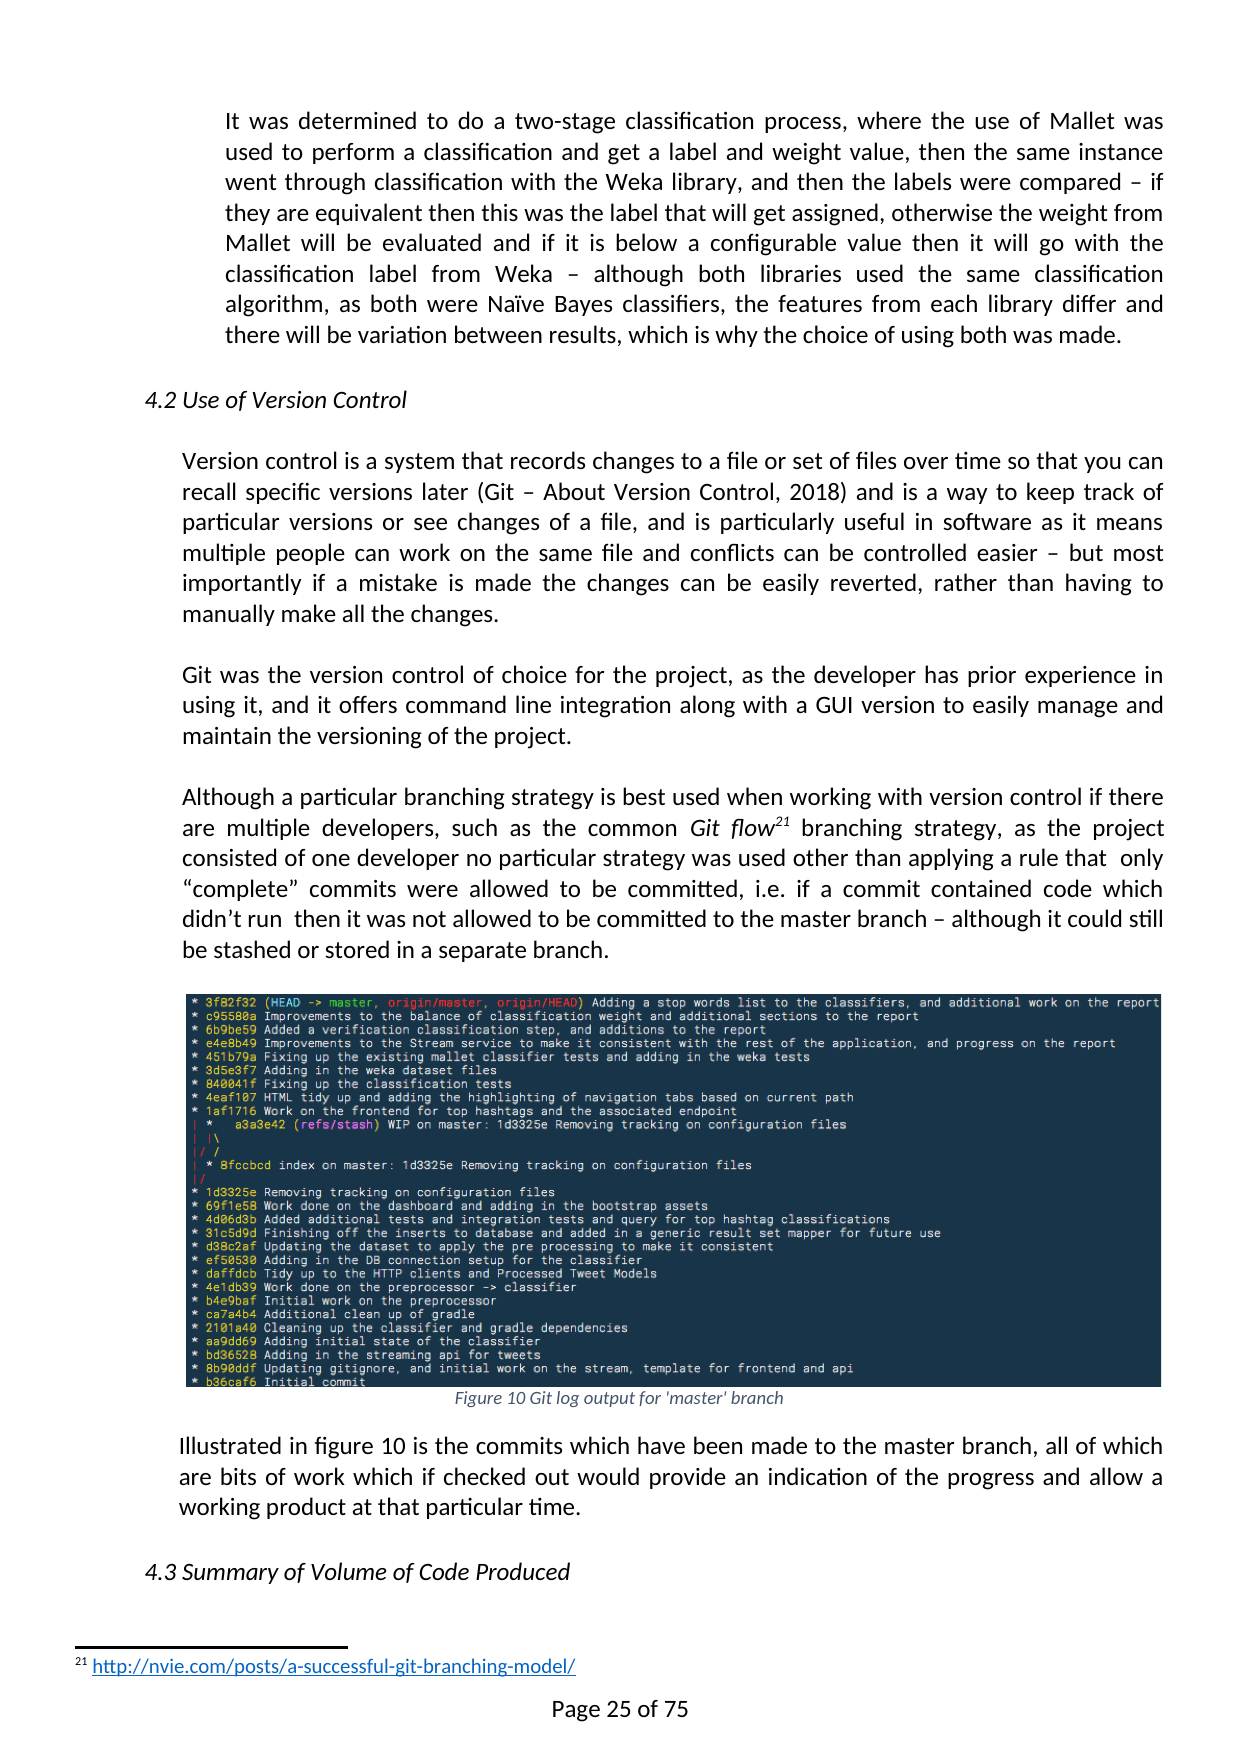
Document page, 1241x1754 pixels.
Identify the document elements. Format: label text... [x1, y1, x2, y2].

text Illustrated in figure 10 is the commits which have been made to the master branch, all of which are bits of work which if checked out would provide an indication of the progress and allow a working product at that particular time. [178, 1430, 1165, 1522]
subtitle Use of Version Control [144, 384, 1165, 415]
text Version control is a system that records changes to a file or set of files over time so that you can recall specific versions later (Git – About Version Control, 2018) and is a way to keep track of particular versions or see changes of a file, and is particularly useful in software as it means multiple people can work on the same file and conflicts can be controlled easier – but most importantly if a mistake is made the changes can be easily reverted, rather than having to manually make all the changes. [182, 445, 1165, 628]
text Although a particular branching strategy is best used when working with version control if there are multiple developers, such as the common Git flow branching strategy, as the project consisted of one developer no particular strategy was used other than applying a rule that only “complete” commits were allowed to be committed, i.e. if a commit contained code which didn’t run then it was not allowed to be committed to the master branch – although it could still be stashed or stored in a separate branch. [182, 781, 1165, 964]
picture [186, 994, 1162, 1387]
text Git was the version control of choice for the project, as the developer has prior experience in using it, and it offers command line integration along with a GUI version to easily manage and maintain the versioning of the project. [182, 659, 1165, 751]
text It was determined to do a two-stage classification process, where the use of Mallet was used to perform a classification and get a label and weight value, then the same instance went through classification with the Weka library, and then the labels were compared – if they are equivalent then this was the label that will get assigned, otherwise the weight from Mallet will be evaluated and if it is below a configurable value then it will go with the classification label from Weka – although both libraries used the same classification algorithm, as both were Naïve Bayes classifiers, the features from each library differ and there will be variation between results, which is why the choice of using both was made. [225, 106, 1165, 350]
subtitle Summary of Volume of Code Produced [144, 1556, 1165, 1587]
text Figure 10 Git log output for 'master' branch [75, 1386, 1165, 1409]
